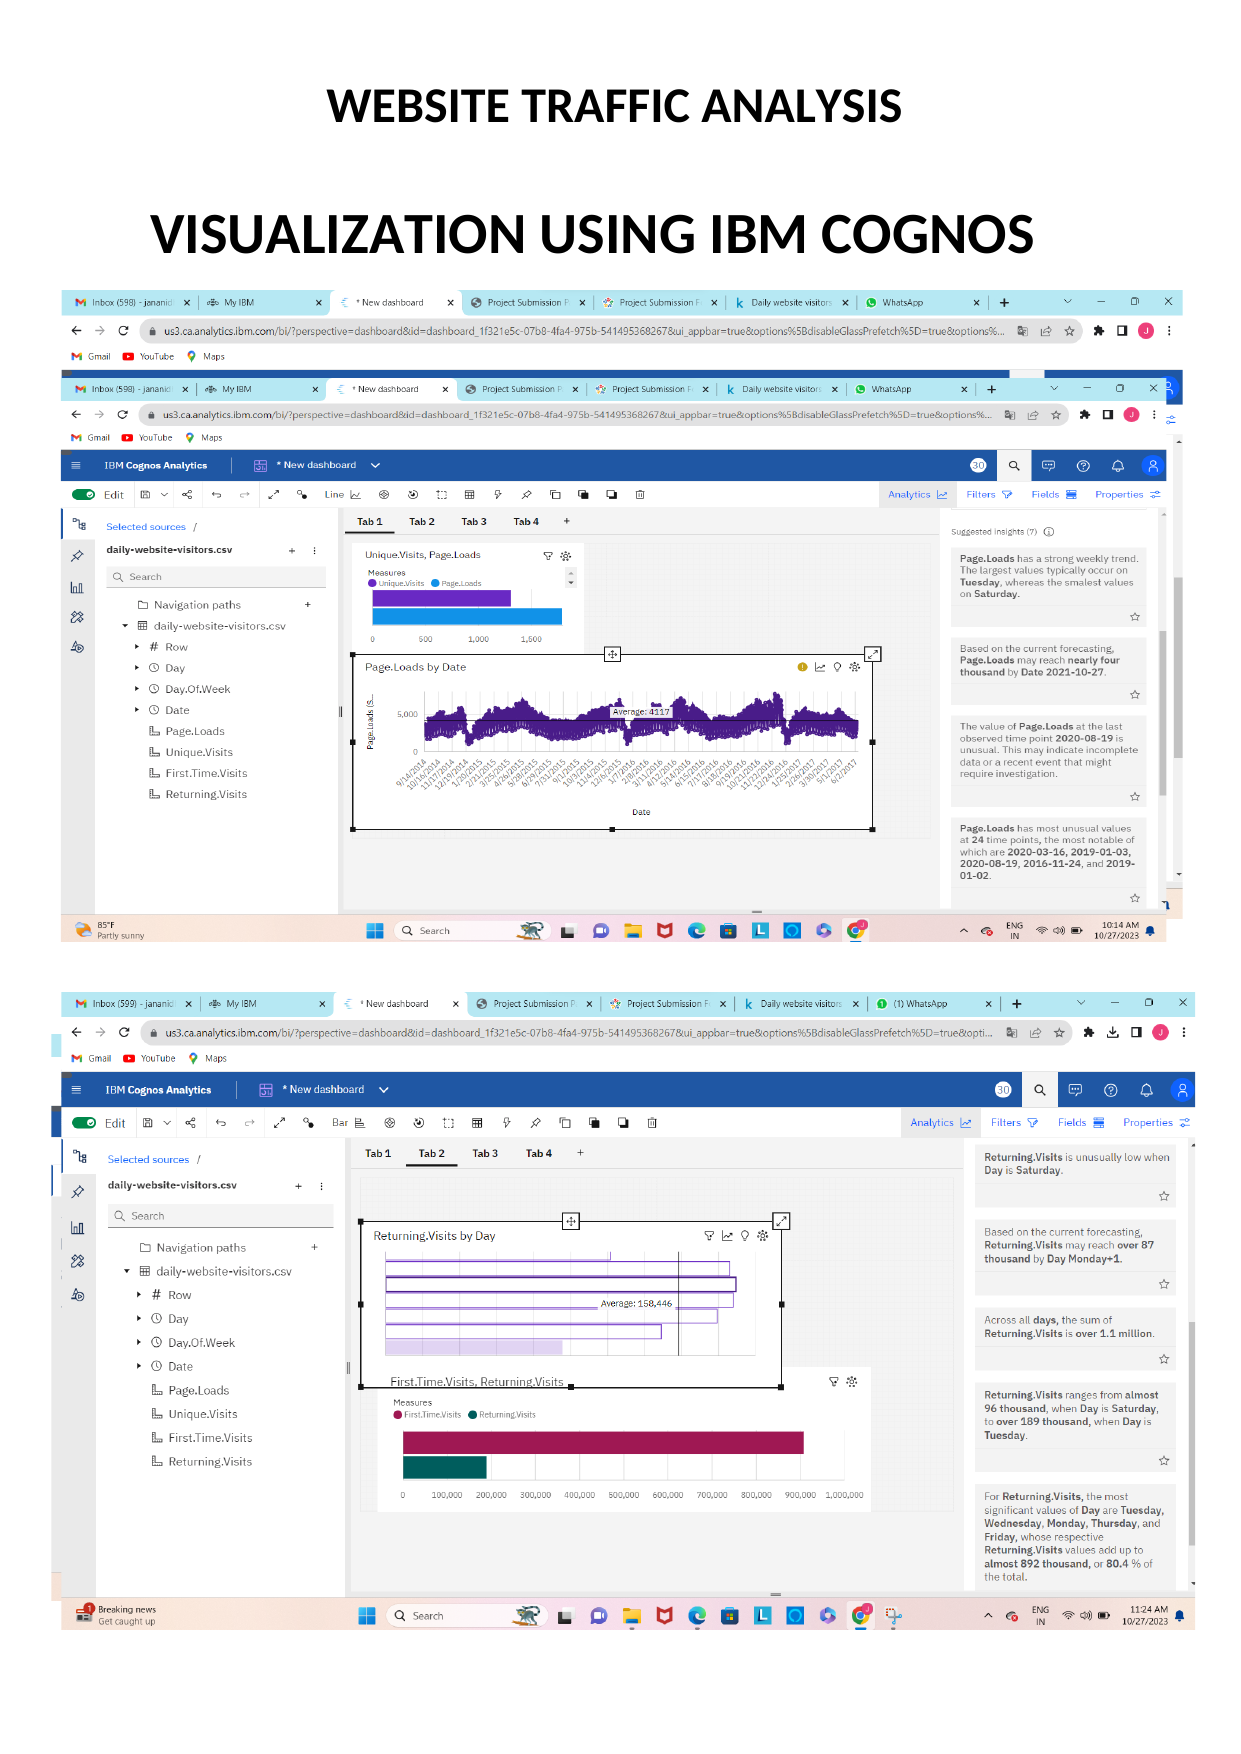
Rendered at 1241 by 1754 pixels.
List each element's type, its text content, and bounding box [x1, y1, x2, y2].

picture [60, 290, 1183, 942]
picture [50, 992, 1196, 1629]
text VISUALIZATION USING IBM COGNOS [150, 197, 1090, 268]
